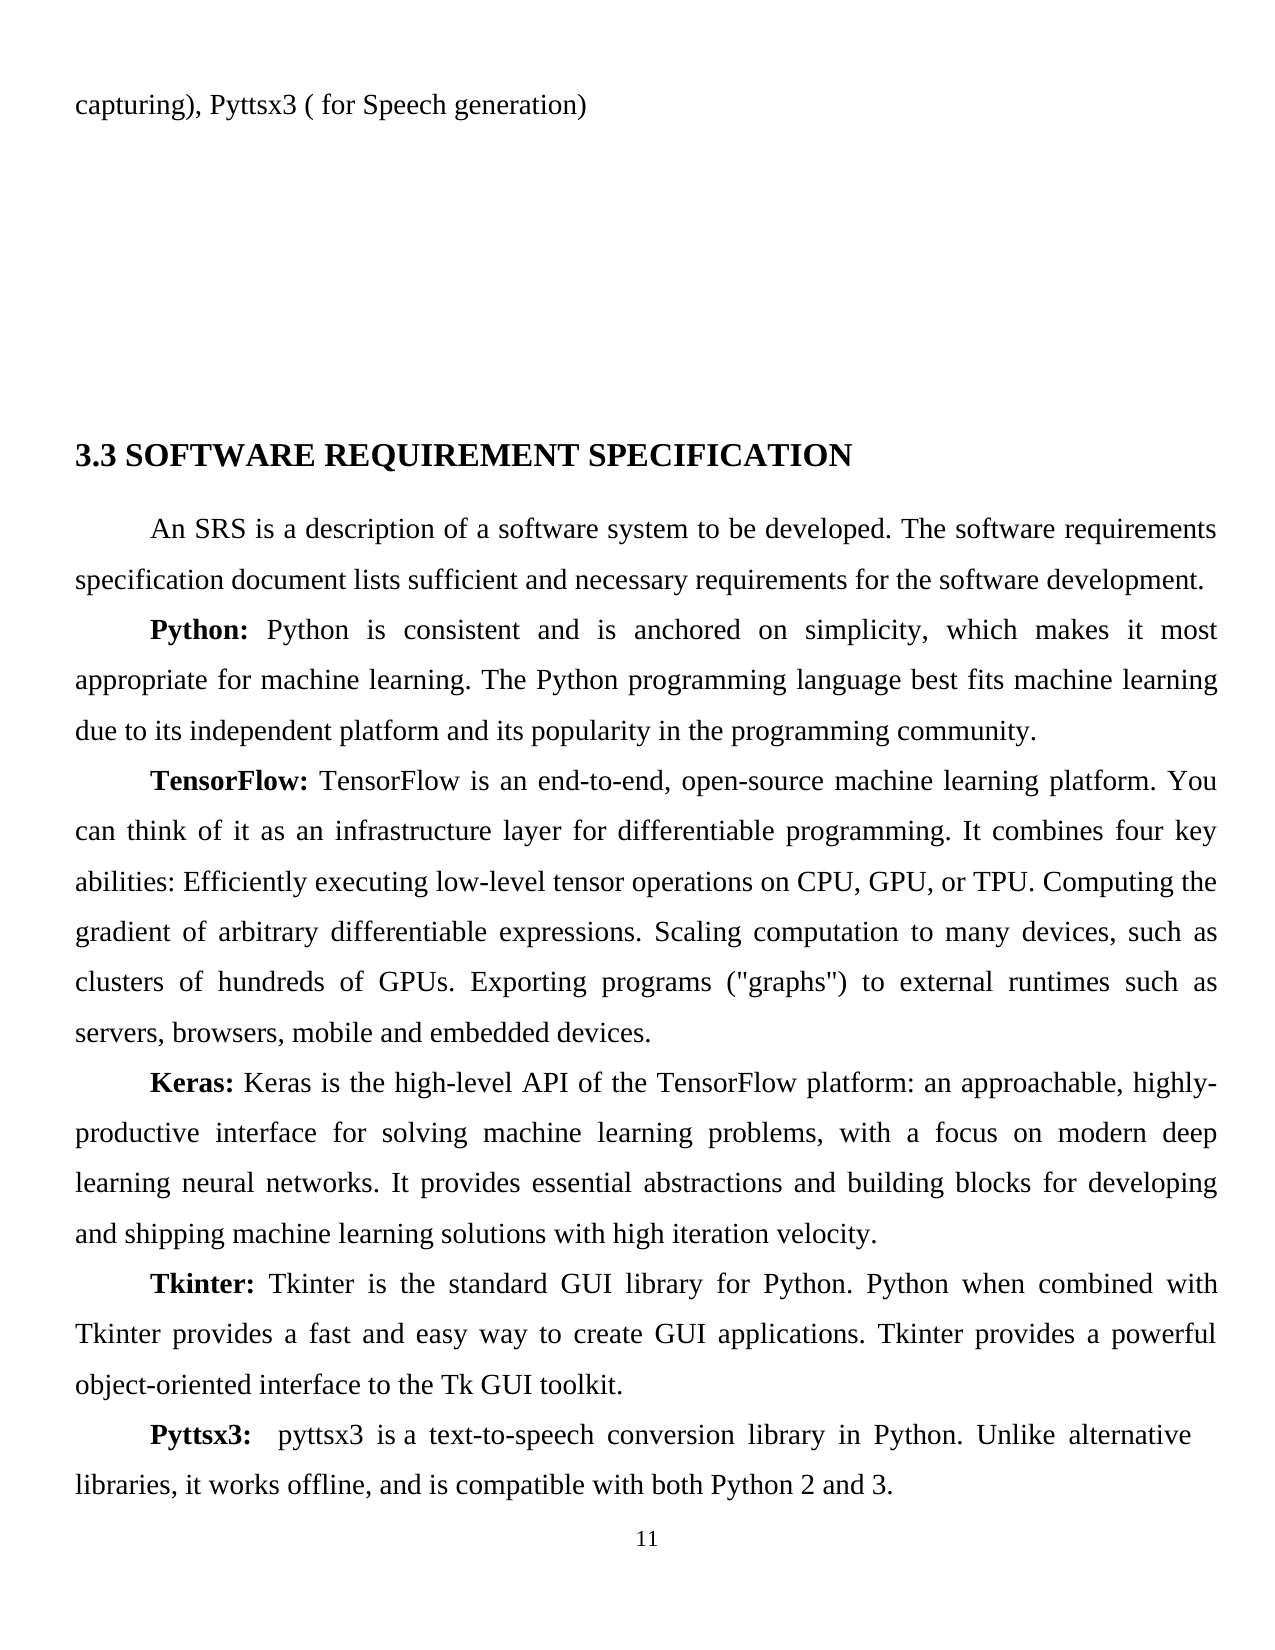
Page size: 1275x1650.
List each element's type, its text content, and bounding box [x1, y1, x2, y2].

text Python: Python is consistent and is anchored on simplicity, which makes it most appropriate for machine learning. The Python programming language best fits machine learning due to its independent platform and its popularity in the programming community. [75, 612, 1219, 746]
text Pyttsx3: pyttsx3 is a text-to-speech conversion library in Python. Unlike alternative libraries, it works offline, and is compatible with both Python 2 and 3. [75, 1417, 1192, 1501]
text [75, 87, 1192, 121]
text An SRS is a description of a software system to be developed. The software requirements specification document lists sufficient and necessary requirements for the software development. [75, 512, 1219, 595]
text TensorFlow: TensorFlow is an end-to-end, open-source machine learning platform. You can think of it as an infrastructure layer for differentiable programming. It combines four key abilities: Efficiently executing low-level tensor operations on CPU, GPU, or TPU. Computing the gradient of arbitrary differentiable expressions. Scaling computation to many devices, such as clusters of hundreds of GPUs. Exporting programs ("graphs") to external runtimes such as servers, browsers, mobile and embedded devices. [75, 763, 1219, 1048]
text 3.3 SOFTWARE REQUIREMENT SPECIFICATION [75, 435, 1219, 473]
text Keras: Keras is the high-level API of the TensorFlow platform: an approachable, highly-productive interface for solving machine learning problems, with a focus on modern deep learning neural networks. It provides essential abstractions and building blocks for developing and shipping machine learning solutions with high iteration velocity. [75, 1065, 1219, 1249]
text Tkinter: Tkinter is the standard GUI library for Python. Python when combined with Tkinter provides a fast and easy way to create GUI applications. Tkinter provides a powerful object-oriented interface to the Tk GUI toolkit. [75, 1266, 1219, 1400]
